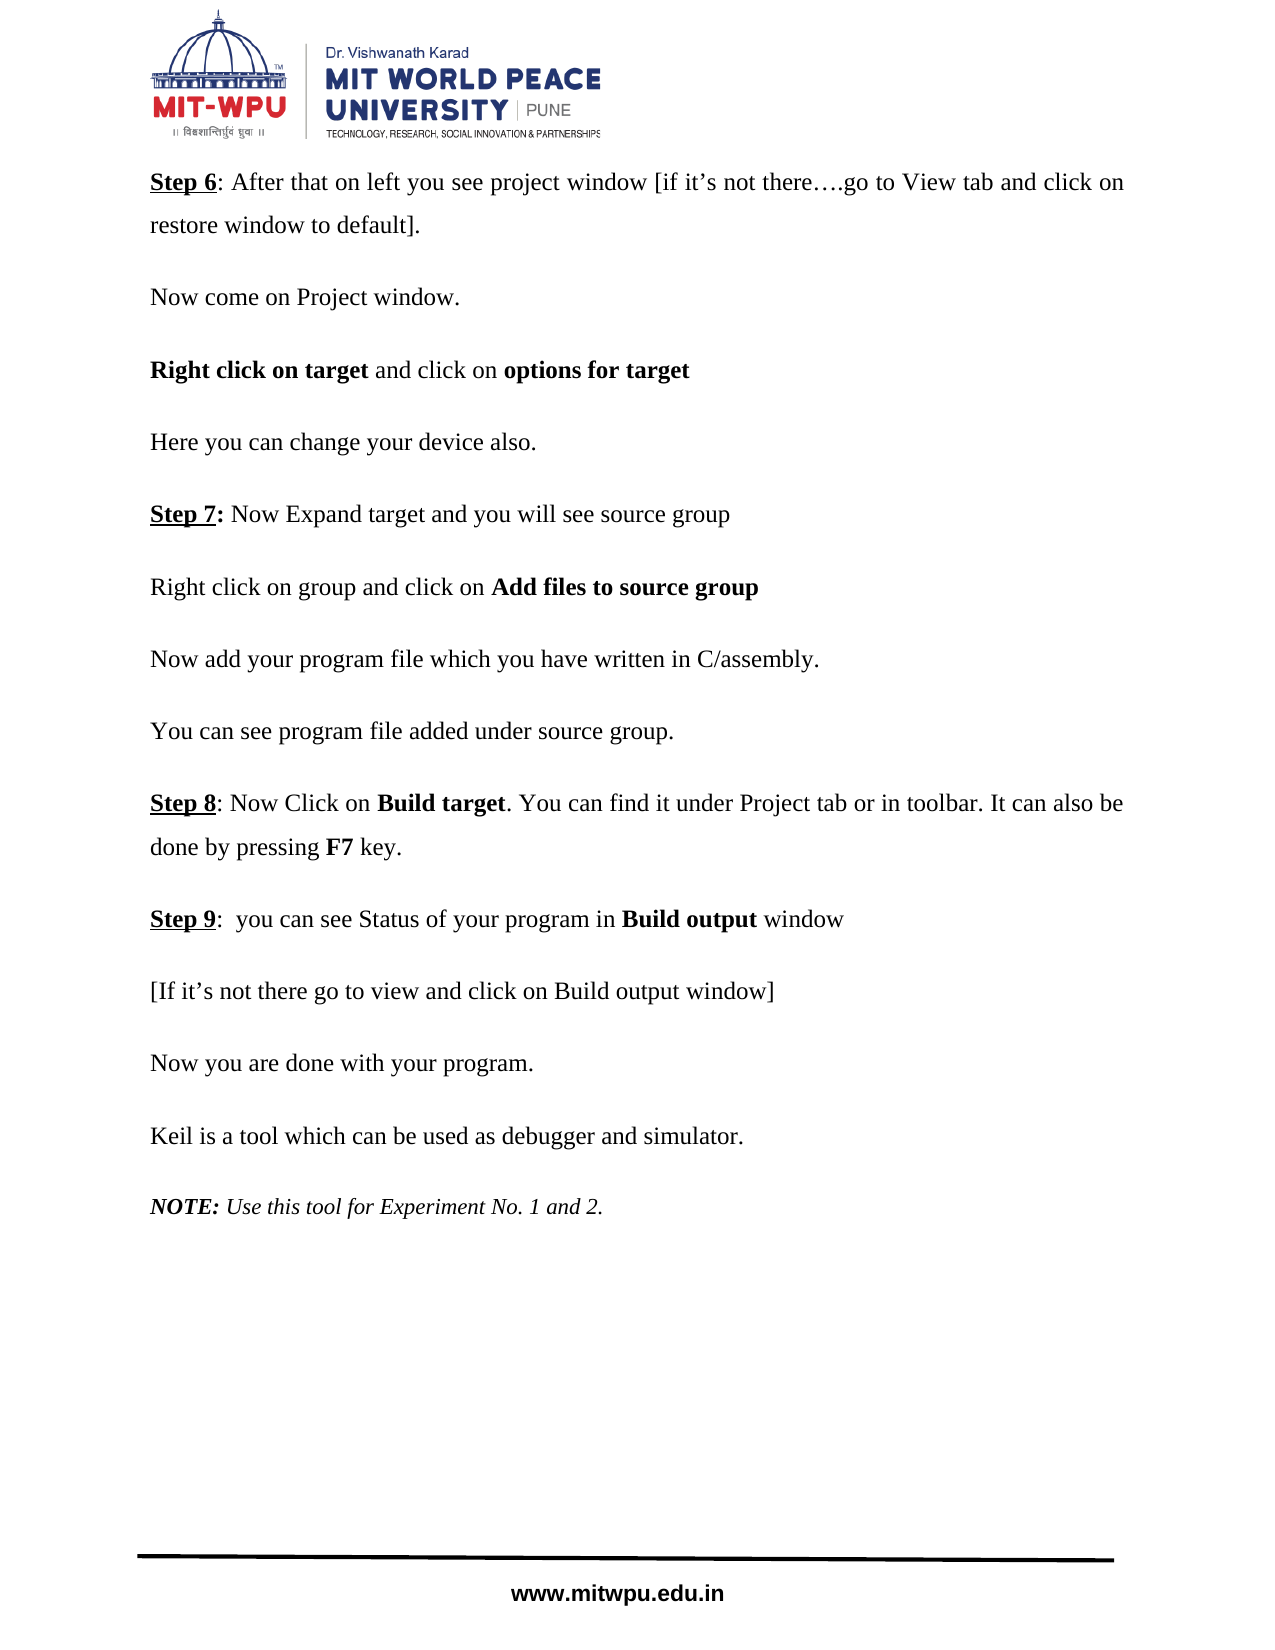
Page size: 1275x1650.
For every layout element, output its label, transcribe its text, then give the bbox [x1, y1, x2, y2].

text Right click on group and click on Add files to source group [150, 572, 1125, 600]
text Step 7: Now Expand target and you will see source group [150, 499, 1125, 528]
text Keil is a tool which can be used as debugger and simulator. [150, 1121, 1125, 1149]
text Step 6: After that on left you see project window [if it’s not there….go to View tab and click on restore window to default]. [150, 167, 1125, 239]
picture [150, 9, 600, 139]
text Now add your program file which you have written in C/assembly. [150, 644, 1125, 673]
text Step 9: you can see Status of your program in Build output window [150, 904, 1125, 933]
text NOTE: Use this tool for Experiment No. 1 and 2. [150, 1193, 1125, 1219]
text Now come on Project window. [150, 282, 1125, 311]
text You can see program file added under source group. [150, 716, 1125, 745]
text Now you are done with your program. [150, 1048, 1125, 1077]
text Step 8: Now Click on Build target. You can find it under Project tab or in toolbar. It can also be done by pressing F7 key. [150, 788, 1125, 860]
text [If it’s not there go to view and click on Build output window] [150, 976, 1125, 1005]
text Right click on target and click on options for target [150, 355, 1125, 383]
text Here you can change your device also. [150, 427, 1125, 456]
